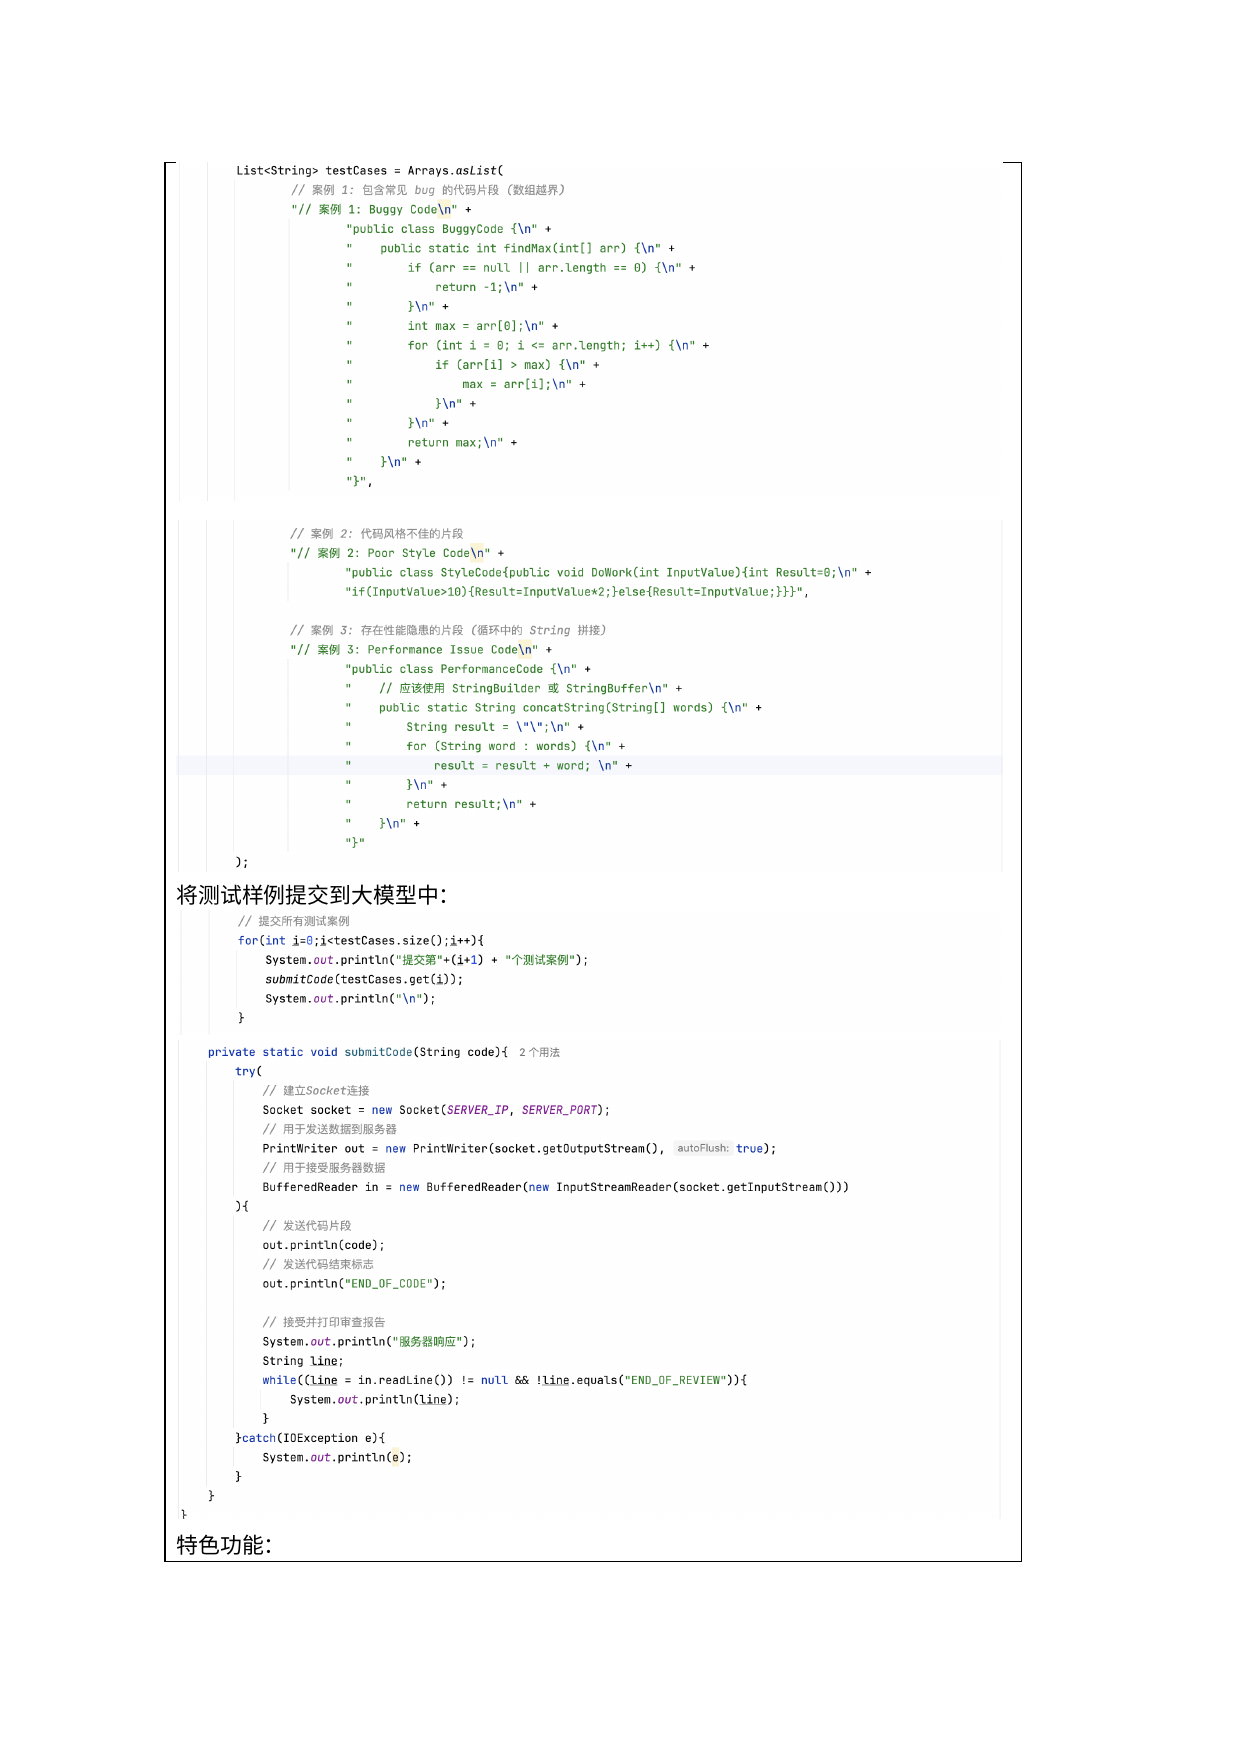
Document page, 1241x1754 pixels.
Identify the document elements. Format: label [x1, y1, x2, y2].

table_header [166, 163, 1021, 1561]
picture [176, 162, 1003, 501]
picture [176, 520, 1003, 872]
picture [176, 910, 1003, 1035]
picture [176, 1040, 1003, 1519]
